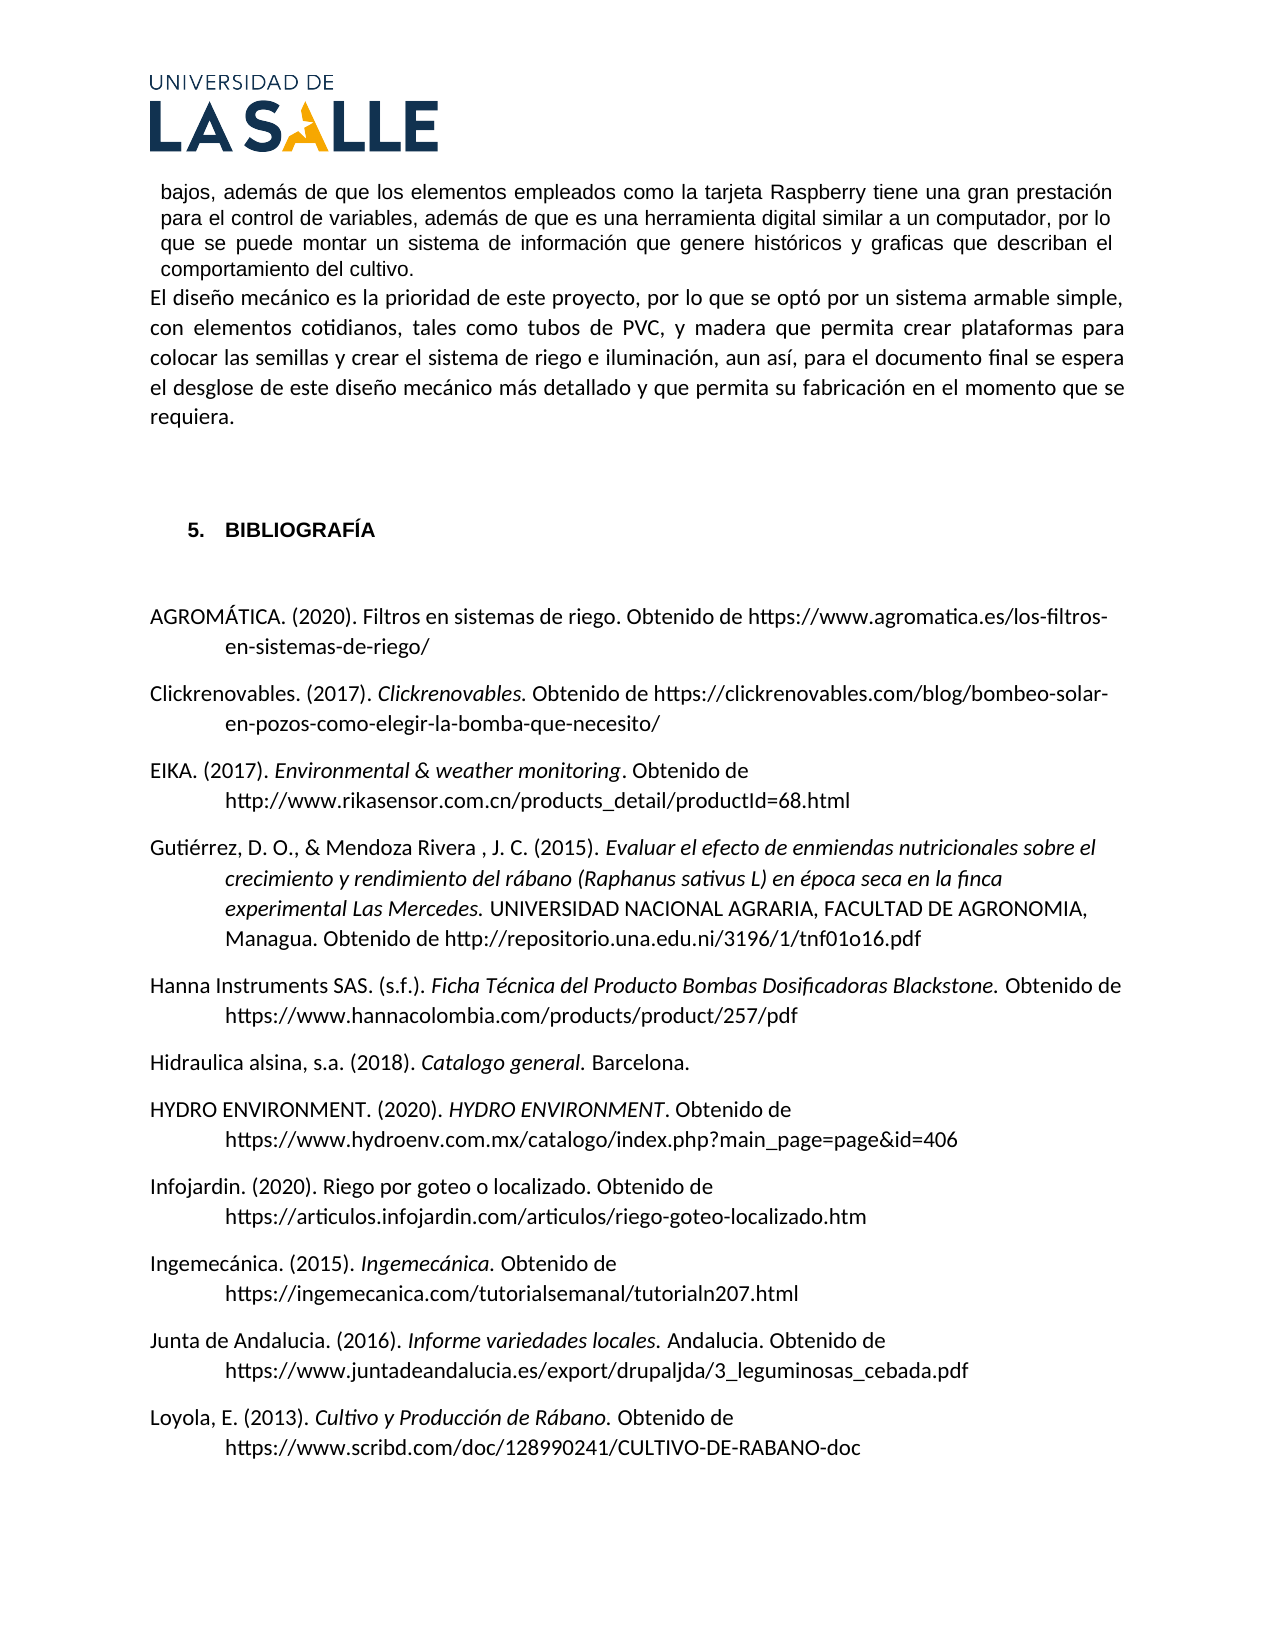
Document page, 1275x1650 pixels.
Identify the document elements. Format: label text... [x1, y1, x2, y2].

list BIBLIOGRAFÍA [187, 517, 1125, 541]
text El diseño mecánico es la prioridad de este proyecto, por lo que se optó por un sistema armable simple, con elementos cotidianos, tales como tubos de PVC, y madera que permita crear plataformas para colocar las semillas y crear el sistema de riego e iluminación, aun así, para el documento final se espera el desglose de este diseño mecánico más detallado y que permita su fabricación en el momento que se requiera. [150, 283, 1125, 431]
picture [150, 75, 438, 152]
